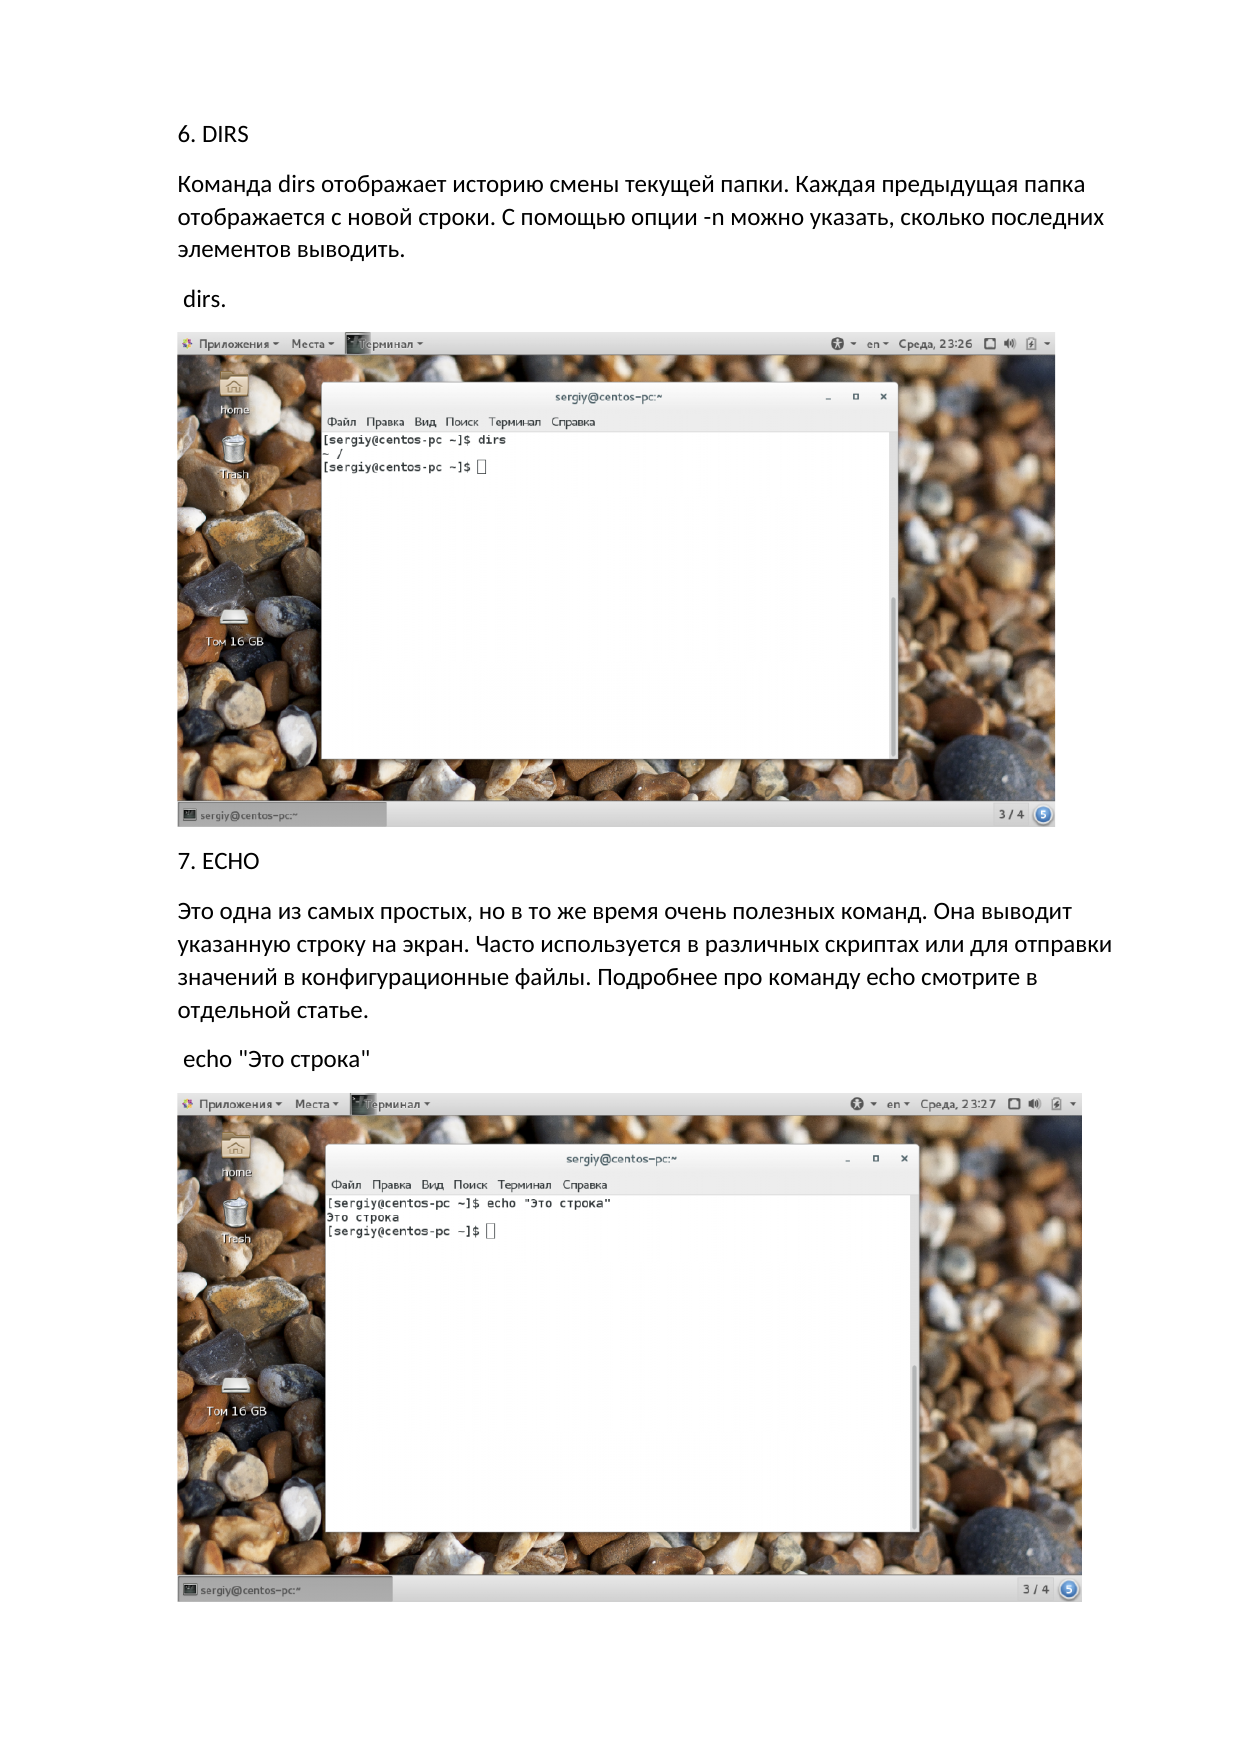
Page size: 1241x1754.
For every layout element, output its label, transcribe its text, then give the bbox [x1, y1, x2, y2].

text echo "Это строка" [177, 1043, 1152, 1074]
text Команда dirs отображает историю смены текущей папки. Каждая предыдущая папка отображается с новой строки. С помощью опции -n можно указать, сколько последних элементов выводить. [177, 168, 1152, 264]
text dirs. [177, 283, 1152, 314]
text 7. ECHO [177, 846, 1152, 876]
text 6. DIRS [177, 118, 1152, 149]
picture [177, 332, 1056, 827]
text Это одна из самых простых, но в то же время очень полезных команд. Она выводит указанную строку на экран. Часто используется в различных скриптах или для отправки значений в конфигурационные файлы. Подробнее про команду echo смотрите в отдельной статье. [177, 895, 1152, 1024]
picture [177, 1093, 1082, 1602]
